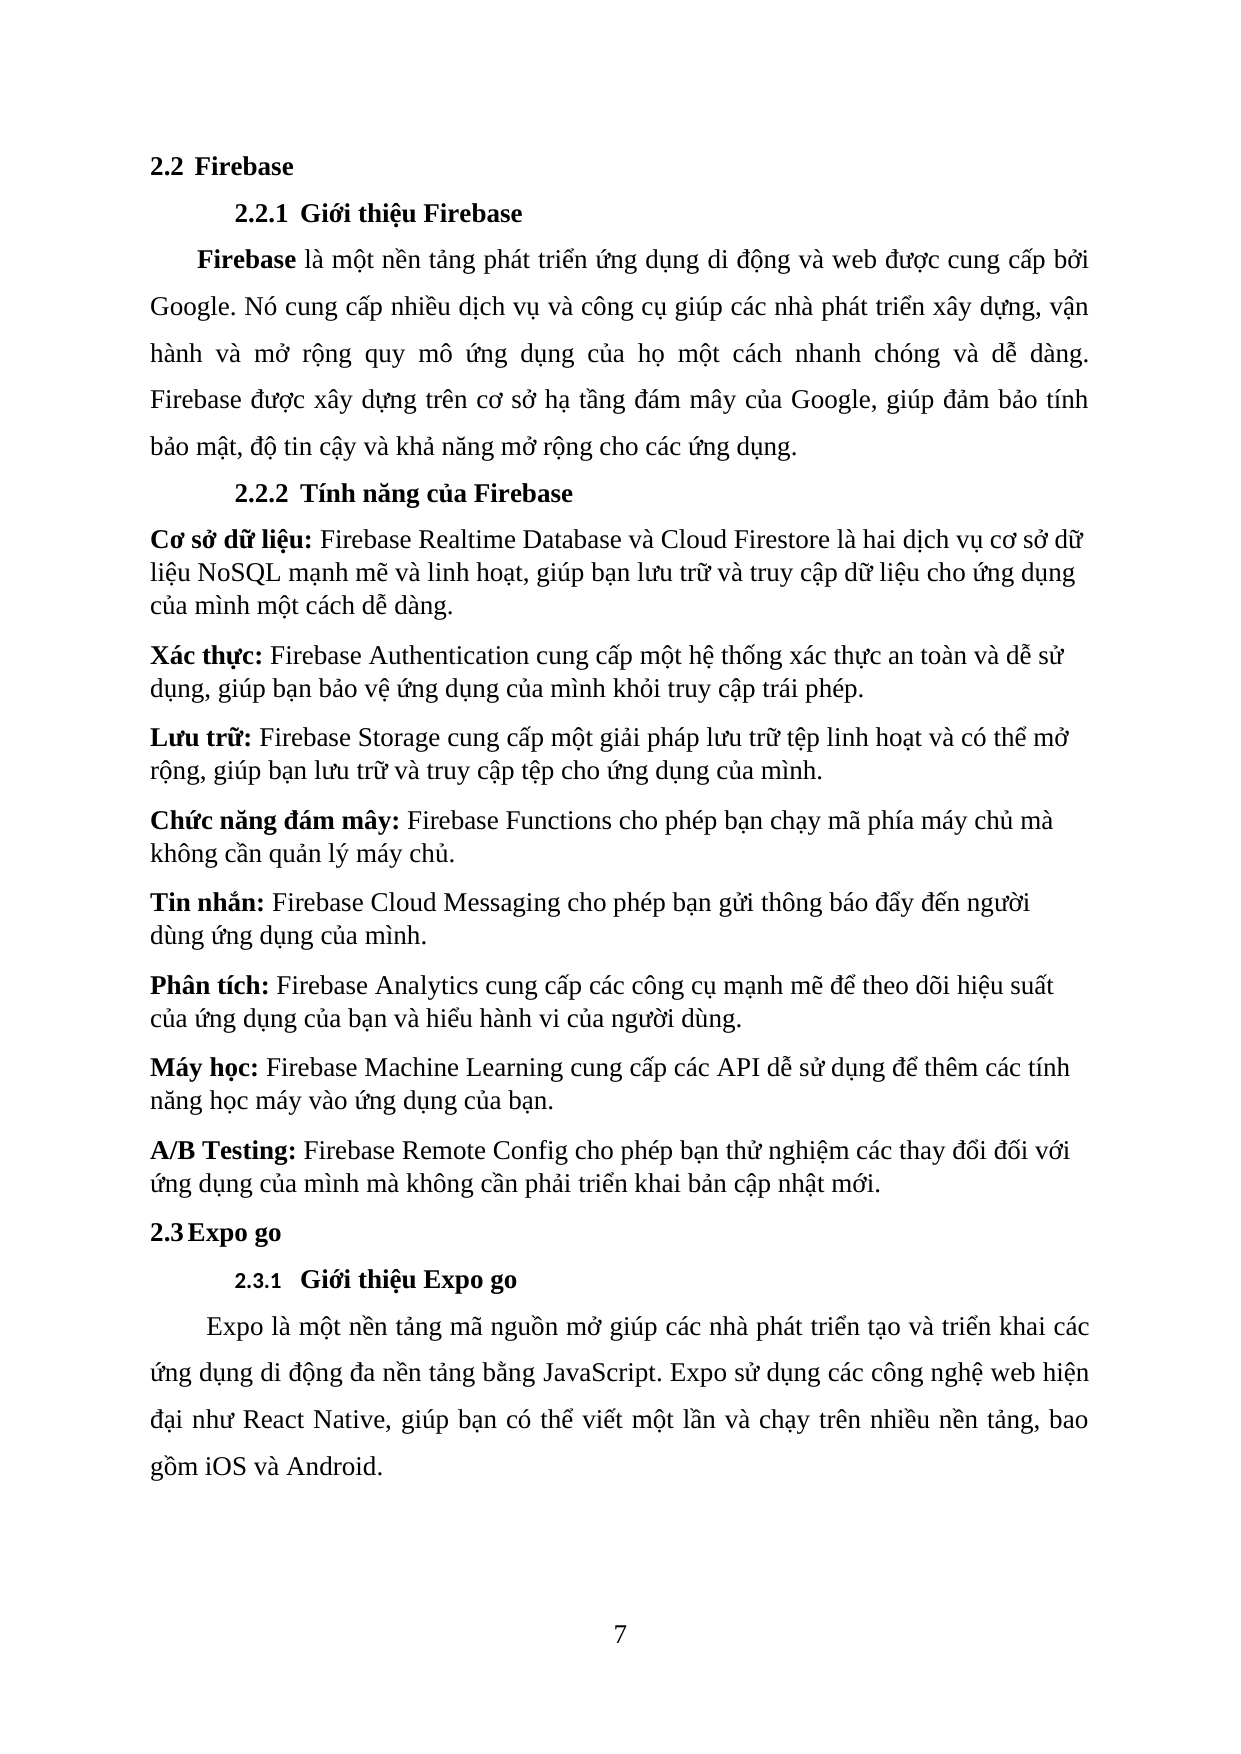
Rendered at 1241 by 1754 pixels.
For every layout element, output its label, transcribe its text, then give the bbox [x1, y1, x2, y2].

text A/B Testing: Firebase Remote Config cho phép bạn thử nghiệm các thay đổi đối với ứng dụng của mình mà không cần phải triển khai bản cập nhật mới. [150, 1134, 1090, 1198]
list Expo là một nền tảng mã nguồn mở giúp các nhà phát triển tạo và triển khai các ứng dụng di động đa nền tảng bằng JavaScript. Expo sử dụng các công nghệ web hiện đại như React Native, giúp bạn có thể viết một lần và chạy trên nhiều nền tảng, bao gồm iOS và Android. [150, 1309, 1090, 1481]
list Giới thiệu Expo go [234, 1263, 1090, 1294]
text Phân tích: Firebase Analytics cung cấp các công cụ mạnh mẽ để theo dõi hiệu suất của ứng dụng của bạn và hiểu hành vi của người dùng. [150, 969, 1090, 1033]
list Firebase là một nền tảng phát triển ứng dụng di động và web được cung cấp bởi Google. Nó cung cấp nhiều dịch vụ và công cụ giúp các nhà phát triển xây dựng, vận hành và mở rộng quy mô ứng dụng của họ một cách nhanh chóng và dễ dàng. Firebase được xây dựng trên cơ sở hạ tầng đám mây của Google, giúp đảm bảo tính bảo mật, độ tin cậy và khả năng mở rộng cho các ứng dụng. [150, 243, 1090, 461]
list Expo go [150, 1216, 1090, 1247]
list Giới thiệu Firebase [197, 197, 1090, 228]
text Lưu trữ: Firebase Storage cung cấp một giải pháp lưu trữ tệp linh hoạt và có thể mở rộng, giúp bạn lưu trữ và truy cập tệp cho ứng dụng của mình. [150, 721, 1090, 785]
text Tin nhắn: Firebase Cloud Messaging cho phép bạn gửi thông báo đẩy đến người dùng ứng dụng của mình. [150, 886, 1090, 950]
text Xác thực: Firebase Authentication cung cấp một hệ thống xác thực an toàn và dễ sử dụng, giúp bạn bảo vệ ứng dụng của mình khỏi truy cập trái phép. [150, 639, 1090, 703]
text Chức năng đám mây: Firebase Functions cho phép bạn chạy mã phía máy chủ mà không cần quản lý máy chủ. [150, 804, 1090, 868]
list Firebase [150, 150, 1090, 181]
text Máy học: Firebase Machine Learning cung cấp các API dễ sử dụng để thêm các tính năng học máy vào ứng dụng của bạn. [150, 1051, 1090, 1115]
text Cơ sở dữ liệu: Firebase Realtime Database và Cloud Firestore là hai dịch vụ cơ sở dữ liệu NoSQL mạnh mẽ và linh hoạt, giúp bạn lưu trữ và truy cập dữ liệu cho ứng dụng của mình một cách dễ dàng. [150, 523, 1090, 620]
list Tính năng của Firebase [234, 477, 1090, 508]
